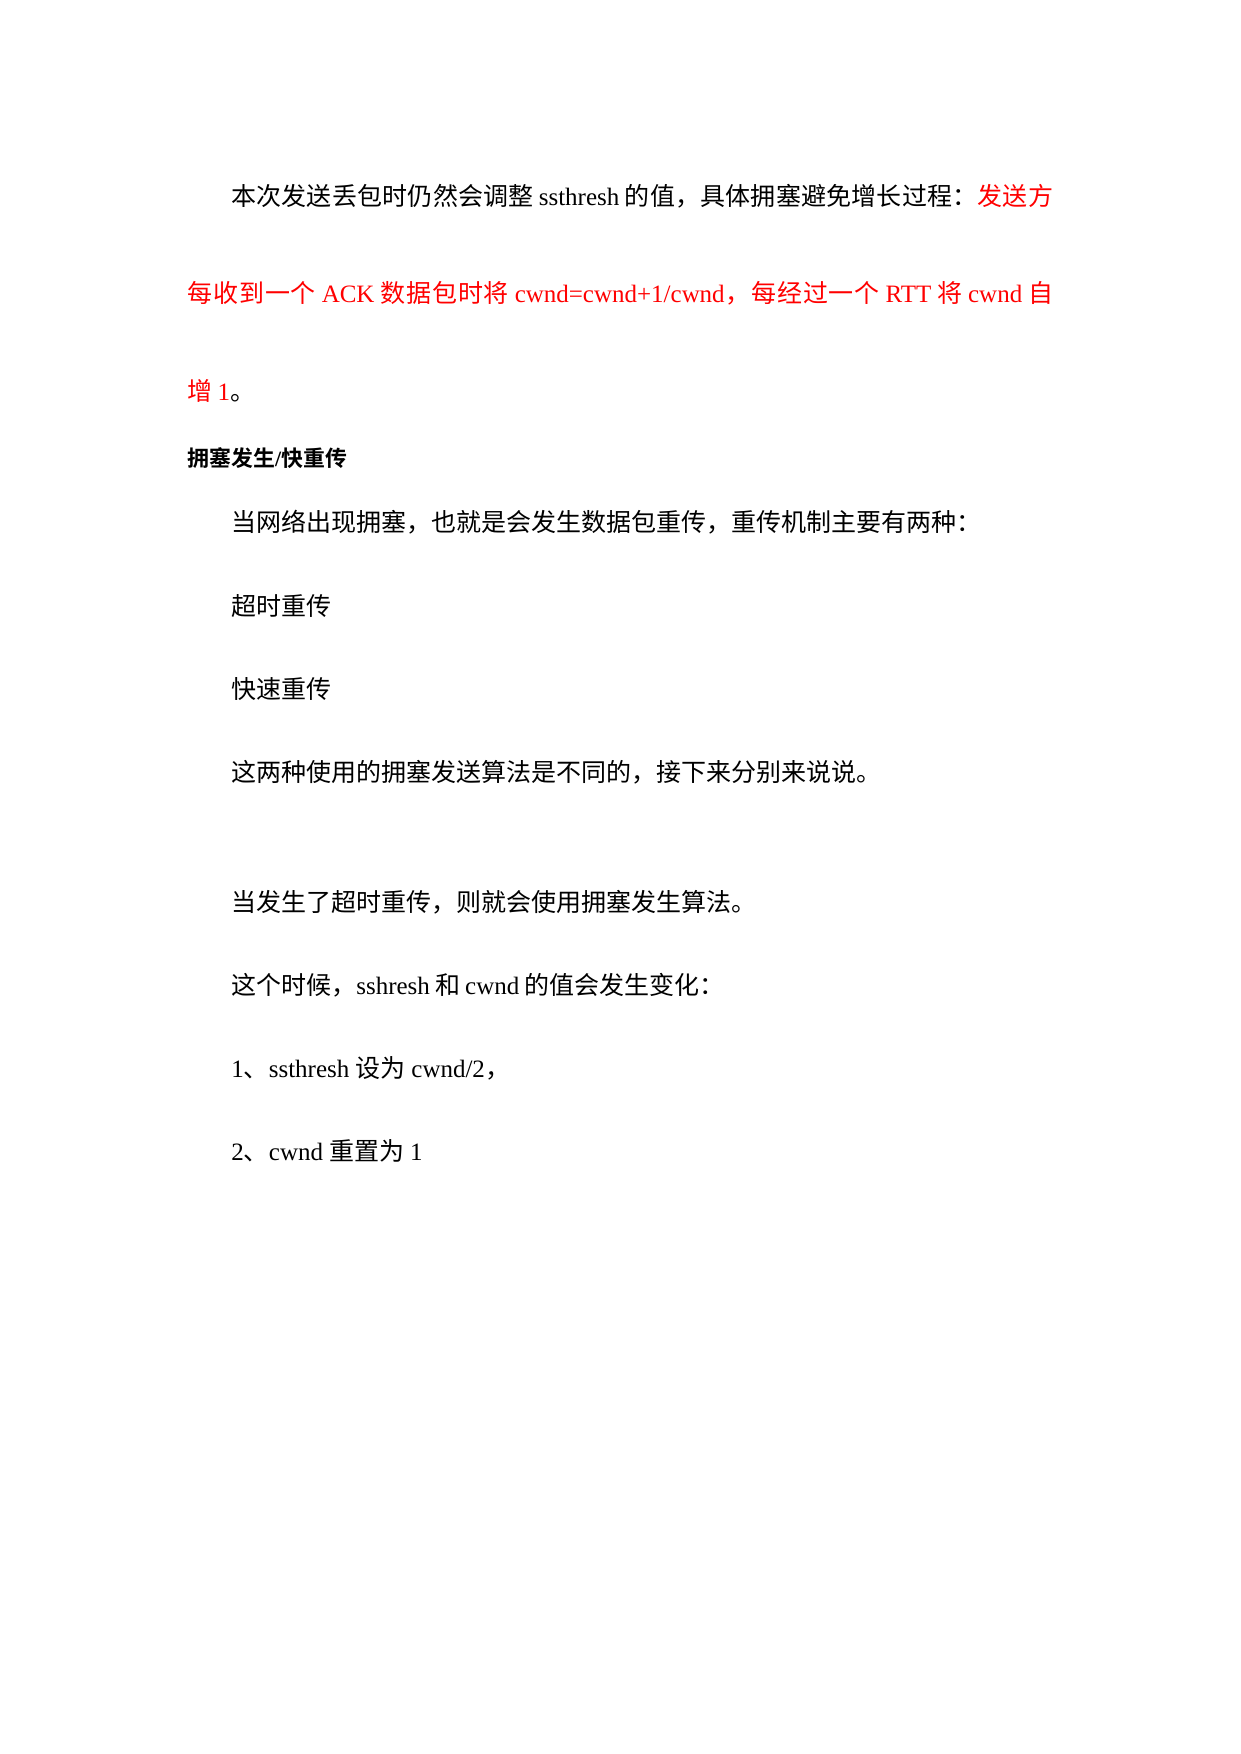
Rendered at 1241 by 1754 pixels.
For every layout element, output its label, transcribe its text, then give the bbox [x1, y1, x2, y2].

text 2、cwnd 重置为 1 [187, 1117, 1053, 1182]
text 这两种使用的拥塞发送算法是不同的，接下来分别来说说。 [187, 738, 1053, 803]
text 1、ssthresh 设为 cwnd/2， [187, 1034, 1053, 1099]
text 当网络出现拥塞，也就是会发生数据包重传，重传机制主要有两种： [187, 488, 1053, 553]
text 本次发送丢包时仍然会调整ssthresh的值，具体拥塞避免增长过程：发送方每收到一个ACK数据包时将cwnd=cwnd+1/cwnd，每经过一个RTT将cwnd自增1。 [187, 162, 1053, 422]
text 快速重传 [187, 655, 1053, 720]
text 当发生了超时重传，则就会使用拥塞发生算法。 [187, 868, 1053, 933]
text 这个时候，sshresh和cwnd的值会发生变化： [187, 951, 1053, 1016]
subtitle 拥塞发生/快重传 [187, 440, 1053, 473]
text 超时重传 [187, 572, 1053, 637]
